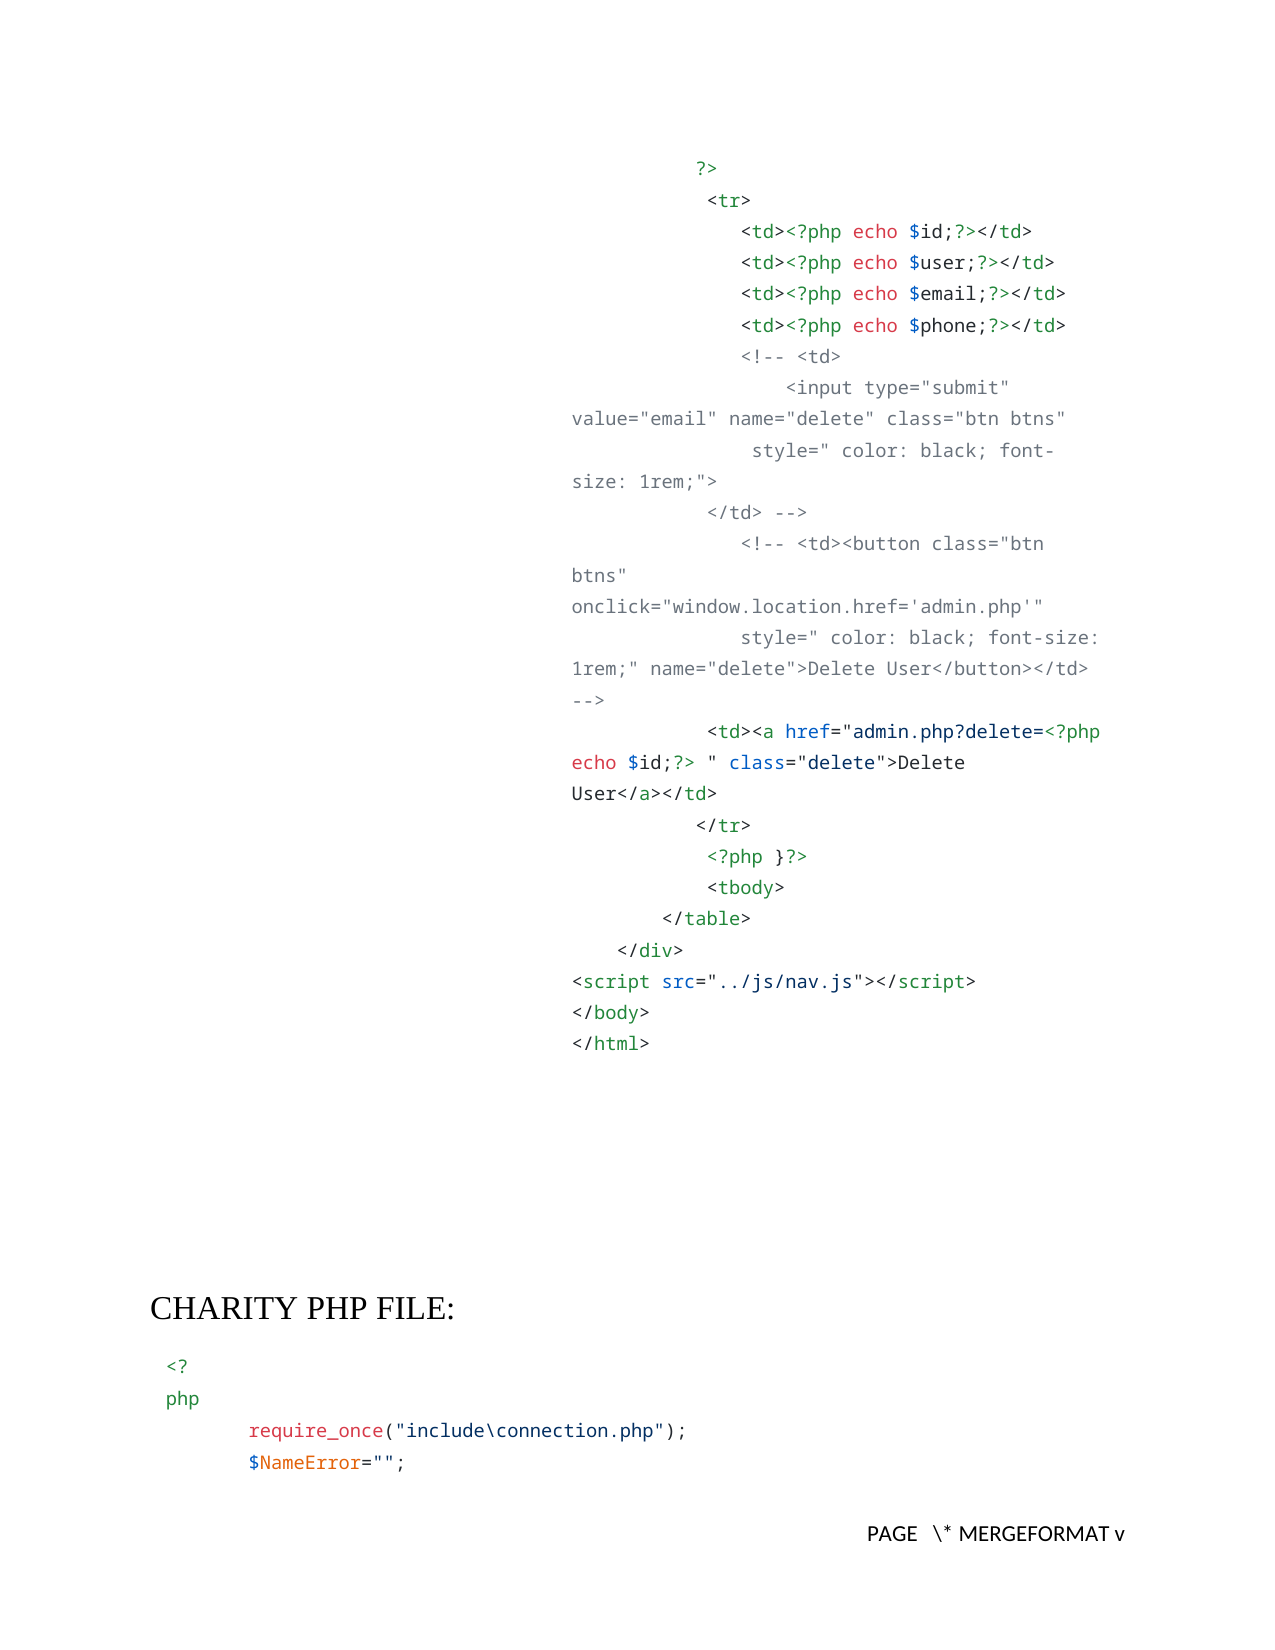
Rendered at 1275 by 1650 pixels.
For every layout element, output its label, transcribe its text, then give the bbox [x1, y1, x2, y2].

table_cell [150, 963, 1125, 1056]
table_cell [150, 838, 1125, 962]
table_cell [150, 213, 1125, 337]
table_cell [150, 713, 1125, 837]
text CHARITY PHP FILE: [150, 1288, 1125, 1327]
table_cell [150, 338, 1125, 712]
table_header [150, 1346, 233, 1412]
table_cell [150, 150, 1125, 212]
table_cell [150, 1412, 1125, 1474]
